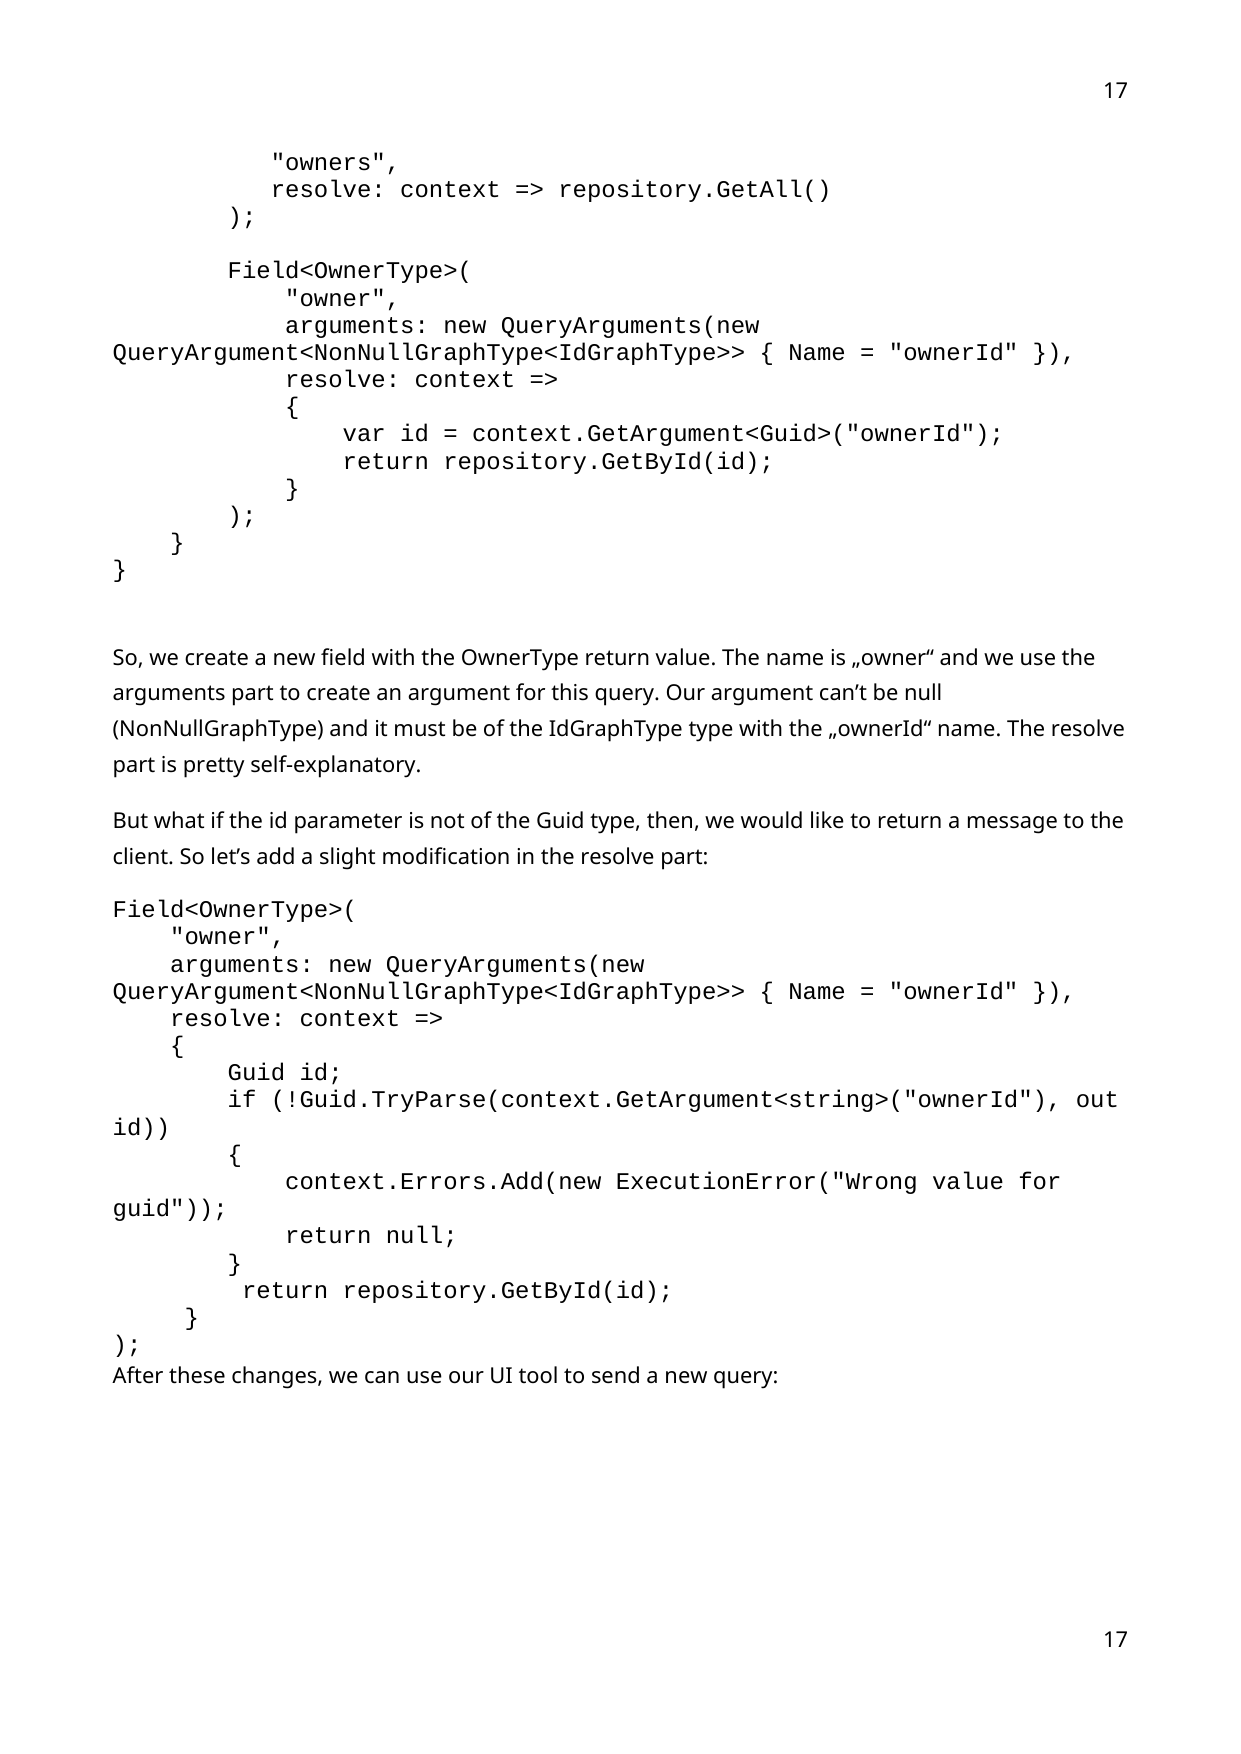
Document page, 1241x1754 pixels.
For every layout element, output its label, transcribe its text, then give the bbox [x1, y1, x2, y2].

text arguments: new QueryArguments(new QueryArgument<NonNullGraphType<IdGraphType>> { Name = "ownerId" }), [112, 952, 1128, 1006]
text } [112, 1251, 1128, 1278]
text } [112, 558, 1128, 585]
text Field<OwnerType>( [112, 898, 1128, 925]
text } [112, 531, 1128, 558]
text ); [112, 204, 1128, 232]
text After these changes, we can use our UI tool to send a new query: [112, 1360, 1128, 1389]
text resolve: context => [112, 367, 1128, 395]
text context.Errors.Add(new ExecutionError("Wrong value for guid")); [112, 1169, 1128, 1224]
text } [112, 476, 1128, 503]
text { [112, 1142, 1128, 1169]
text ); [112, 1333, 1128, 1360]
text return repository.GetById(id); [112, 449, 1128, 476]
text But what if the id parameter is not of the Guid type, then, we would like to return a message to the client. So let’s add a slight modification in the resolve part: [112, 805, 1128, 871]
text return repository.GetById(id); [112, 1278, 1128, 1305]
text if (!Guid.TryParse(context.GetArgument<string>("ownerId"), out id)) [112, 1088, 1128, 1142]
text return null; [112, 1224, 1128, 1251]
text arguments: new QueryArguments(new QueryArgument<NonNullGraphType<IdGraphType>> { Name = "ownerId" }), [112, 313, 1128, 367]
text ); [112, 503, 1128, 531]
text var id = context.GetArgument<Guid>("ownerId"); [112, 422, 1128, 449]
text resolve: context => repository.GetAll() [112, 177, 1128, 204]
text } [112, 1305, 1128, 1333]
text { [112, 395, 1128, 422]
text "owners", [112, 150, 1128, 177]
text "owner", [112, 925, 1128, 952]
text "owner", [112, 286, 1128, 313]
text { [112, 1033, 1128, 1061]
text Guid id; [112, 1061, 1128, 1088]
text resolve: context => [112, 1006, 1128, 1033]
text So, we create a new field with the OwnerType return value. The name is „owner“ and we use the arguments part to create an argument for this query. Our argument can’t be null (NonNullGraphType) and it must be of the IdGraphType type with the „ownerId“ name. The resolve part is pretty self-explanatory. [112, 642, 1128, 778]
text Field<OwnerType>( [112, 259, 1128, 286]
